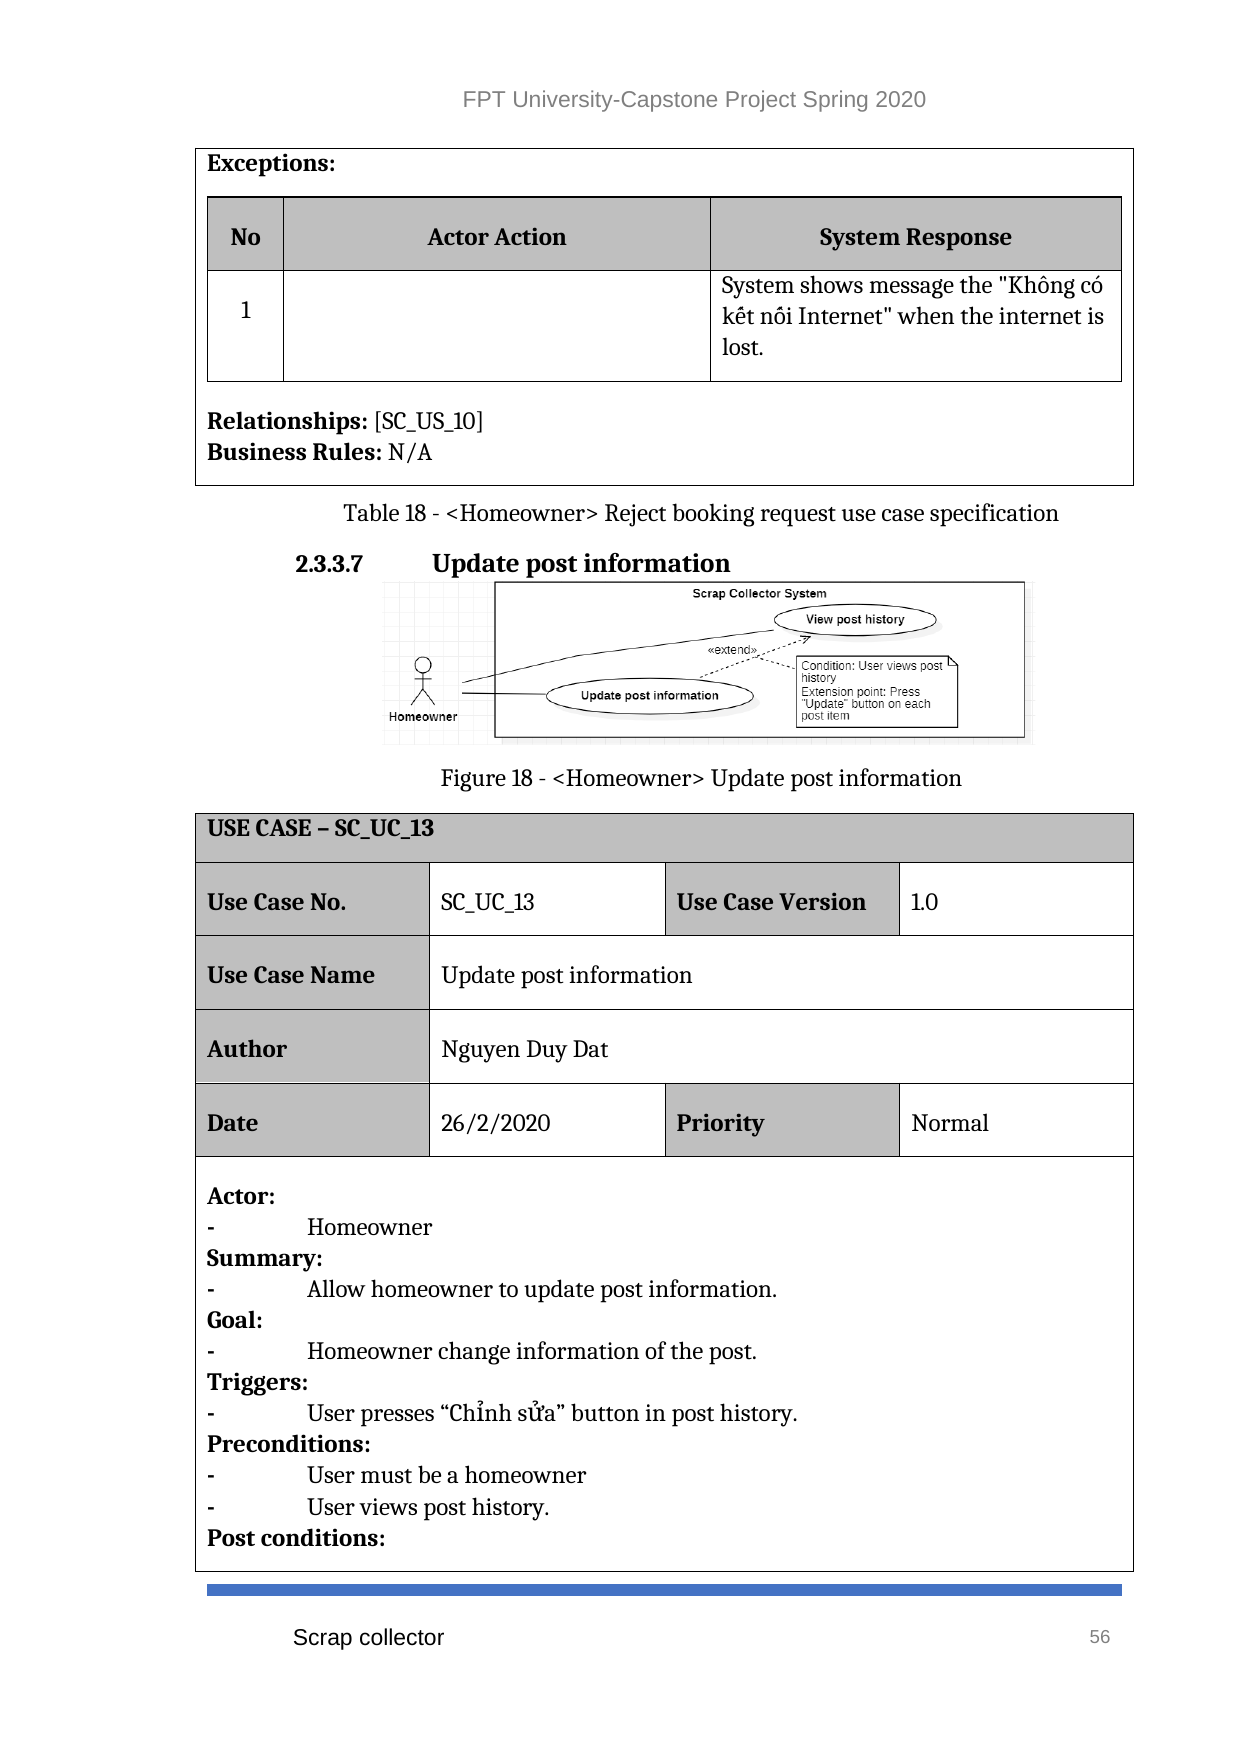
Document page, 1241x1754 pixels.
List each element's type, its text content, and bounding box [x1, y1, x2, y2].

table_cell Author [196, 1010, 429, 1082]
list Update post information [295, 548, 1122, 579]
table_cell Priority [666, 1084, 899, 1156]
text Table 18 - <Homeowner> Reject booking request use case specification [207, 499, 1122, 527]
text Figure 18 - <Homeowner> Update post information [207, 764, 1122, 792]
table_cell Use Case No. [196, 863, 429, 935]
table_cell 1.0 [900, 863, 1133, 935]
table_cell 26/2/2020 [430, 1084, 665, 1156]
table_cell Update post information [430, 936, 1133, 1009]
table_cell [196, 1157, 1133, 1571]
table_cell Use Case Name [196, 936, 429, 1009]
table_cell Use Case Version [666, 863, 899, 935]
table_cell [196, 149, 1133, 485]
table_cell SC_UC_13 [430, 863, 665, 935]
picture [382, 581, 1036, 745]
table_cell Nguyen Duy Dat [430, 1010, 1133, 1082]
table_cell Normal [900, 1084, 1133, 1156]
table_header USE CASE – SC_UC_13 [196, 814, 1133, 862]
table_cell Date [196, 1084, 429, 1156]
